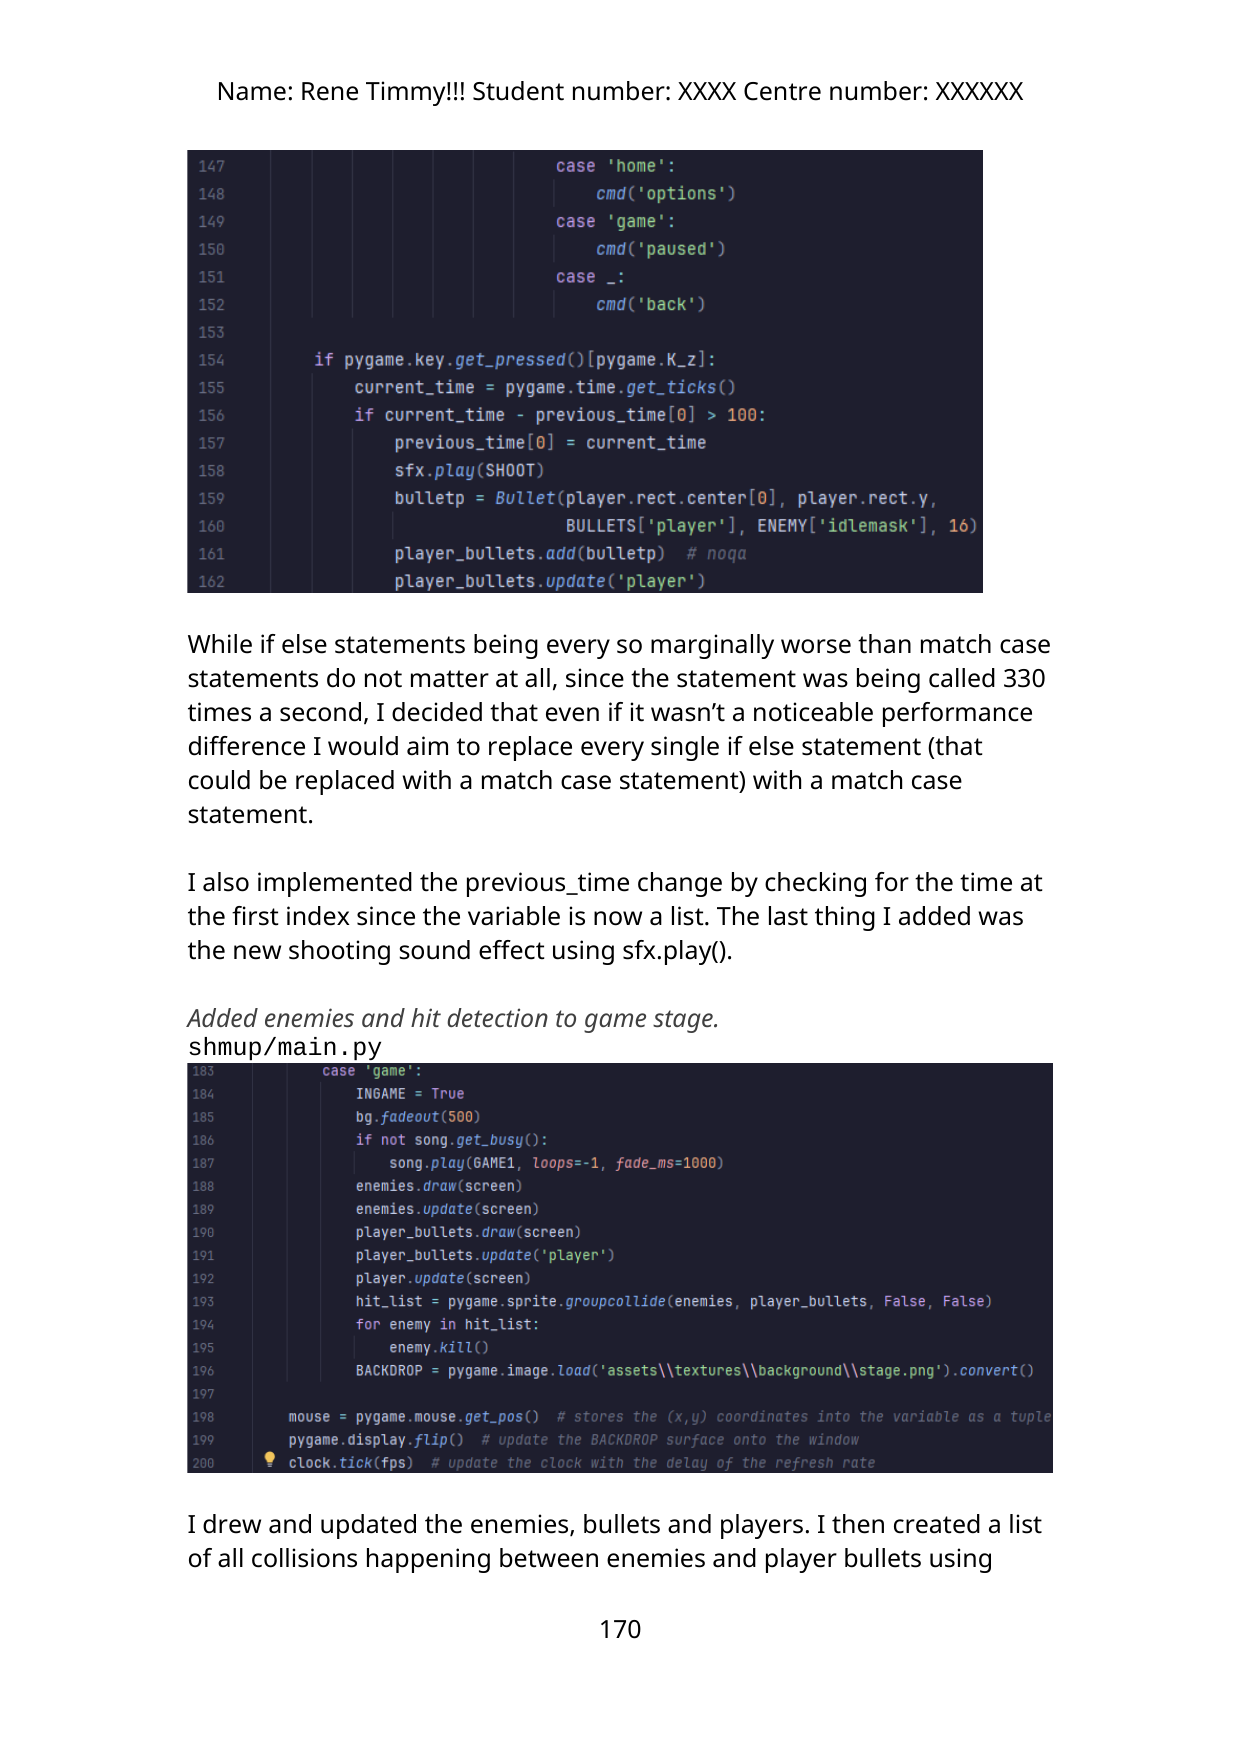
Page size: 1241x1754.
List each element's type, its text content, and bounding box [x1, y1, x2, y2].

picture [187, 150, 983, 593]
text Added enemies and hit detection to game stage. [187, 1001, 1053, 1035]
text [187, 1507, 1053, 1575]
text I also implemented the previous_time change by checking for the time at the first index since the variable is now a list. The last thing I added was the new shooting sound effect using sfx.play(). [187, 865, 1053, 967]
text While if else statements being every so marginally worse than match case statements do not matter at all, since the statement was being called 330 times a second, I decided that even if it wasn’t a noticeable performance difference I would aim to replace every single if else statement (that could be replaced with a match case statement) with a match case statement. [187, 626, 1053, 831]
text shmup/main.py [187, 1035, 1053, 1063]
picture [187, 1063, 1053, 1473]
